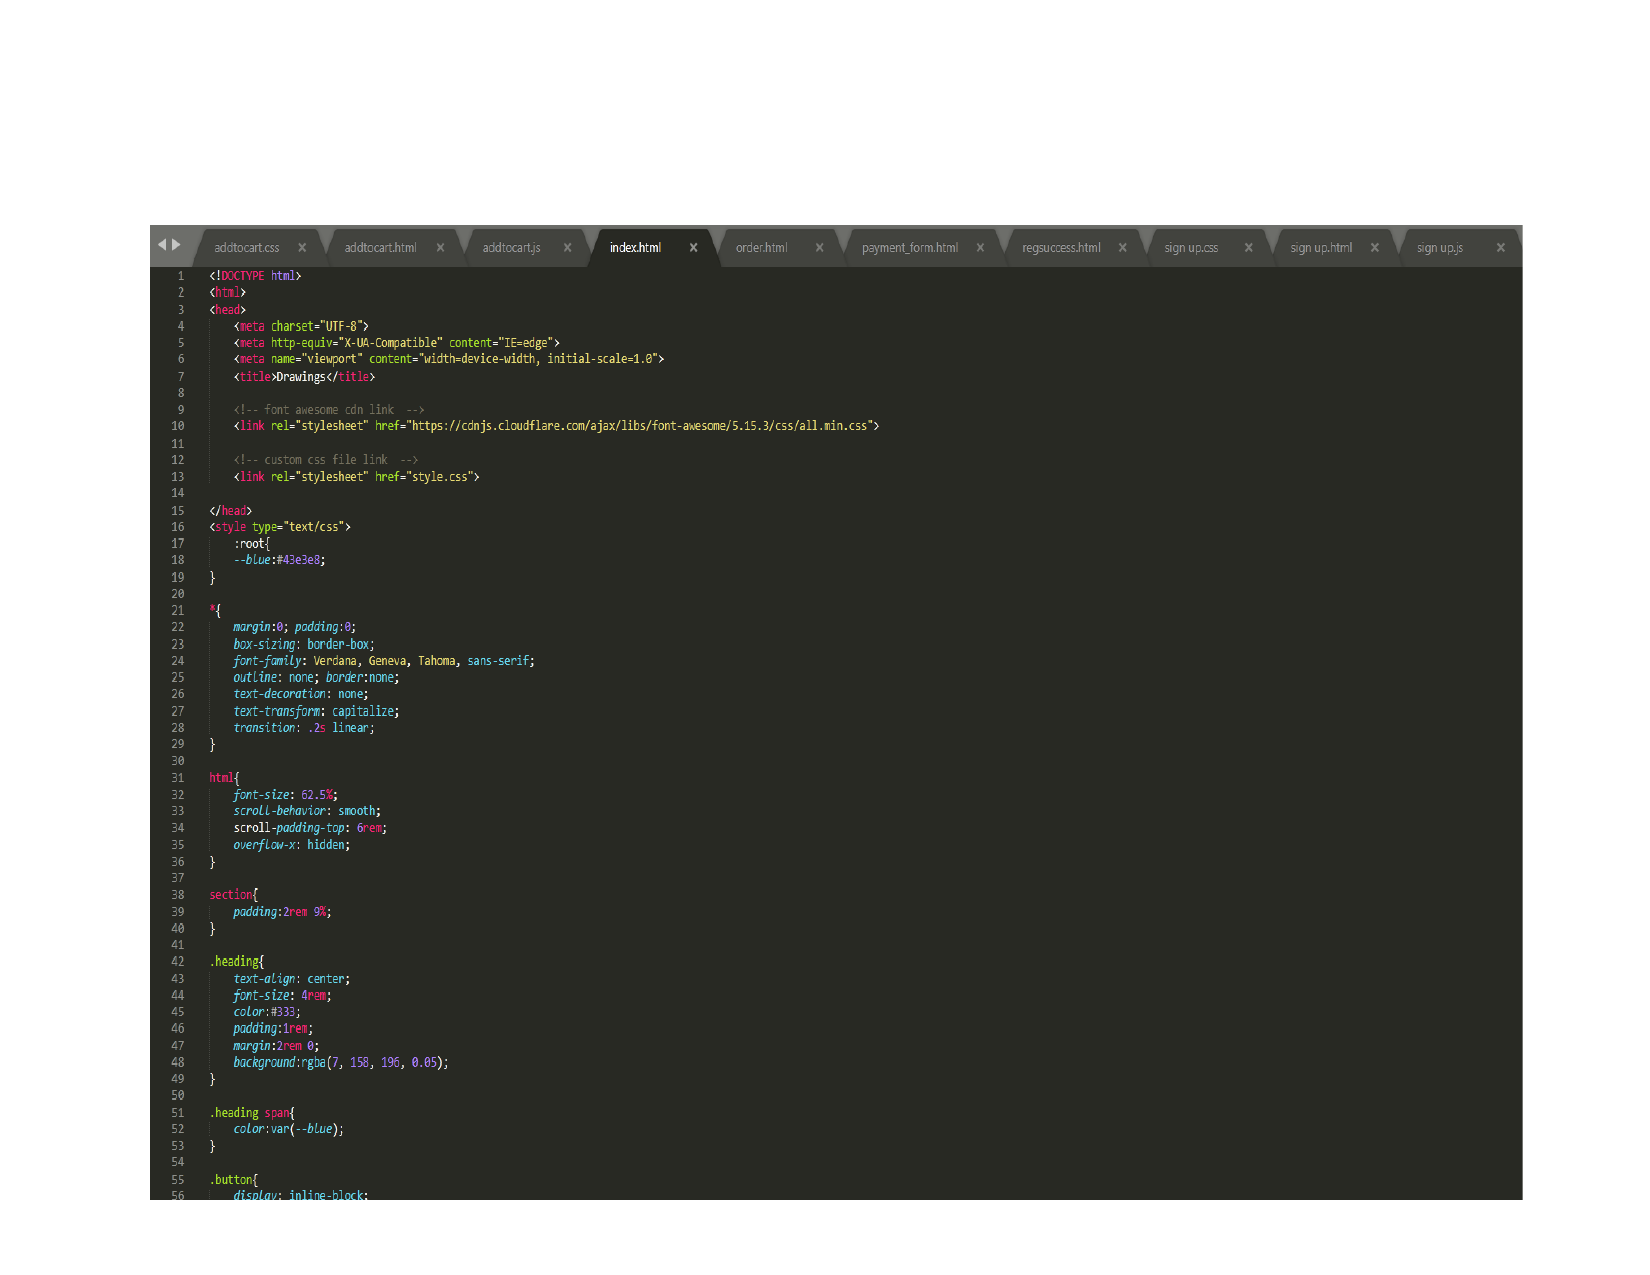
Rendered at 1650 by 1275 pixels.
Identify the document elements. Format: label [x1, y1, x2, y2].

picture [150, 225, 1523, 1200]
